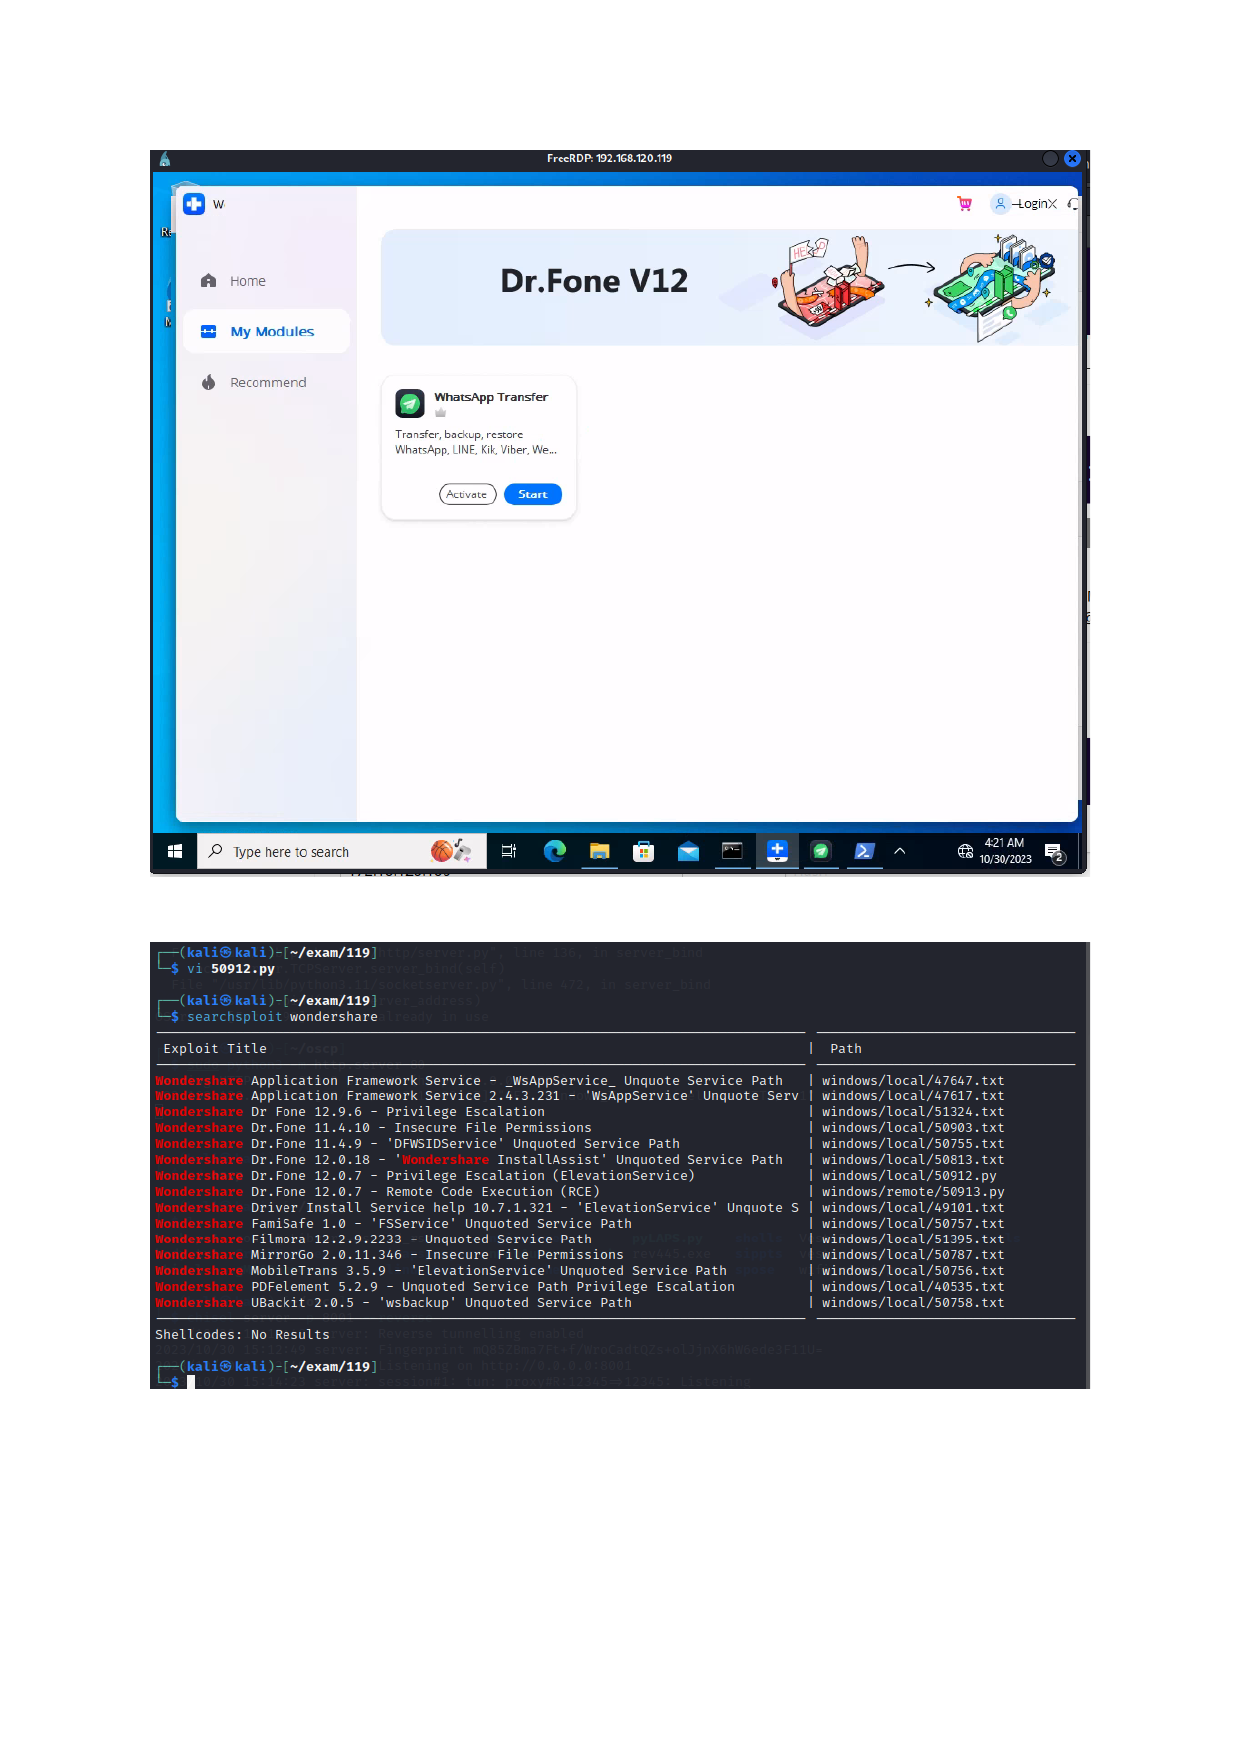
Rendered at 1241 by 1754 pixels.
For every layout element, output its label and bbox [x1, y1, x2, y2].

picture [150, 942, 1091, 1389]
picture [150, 150, 1091, 877]
